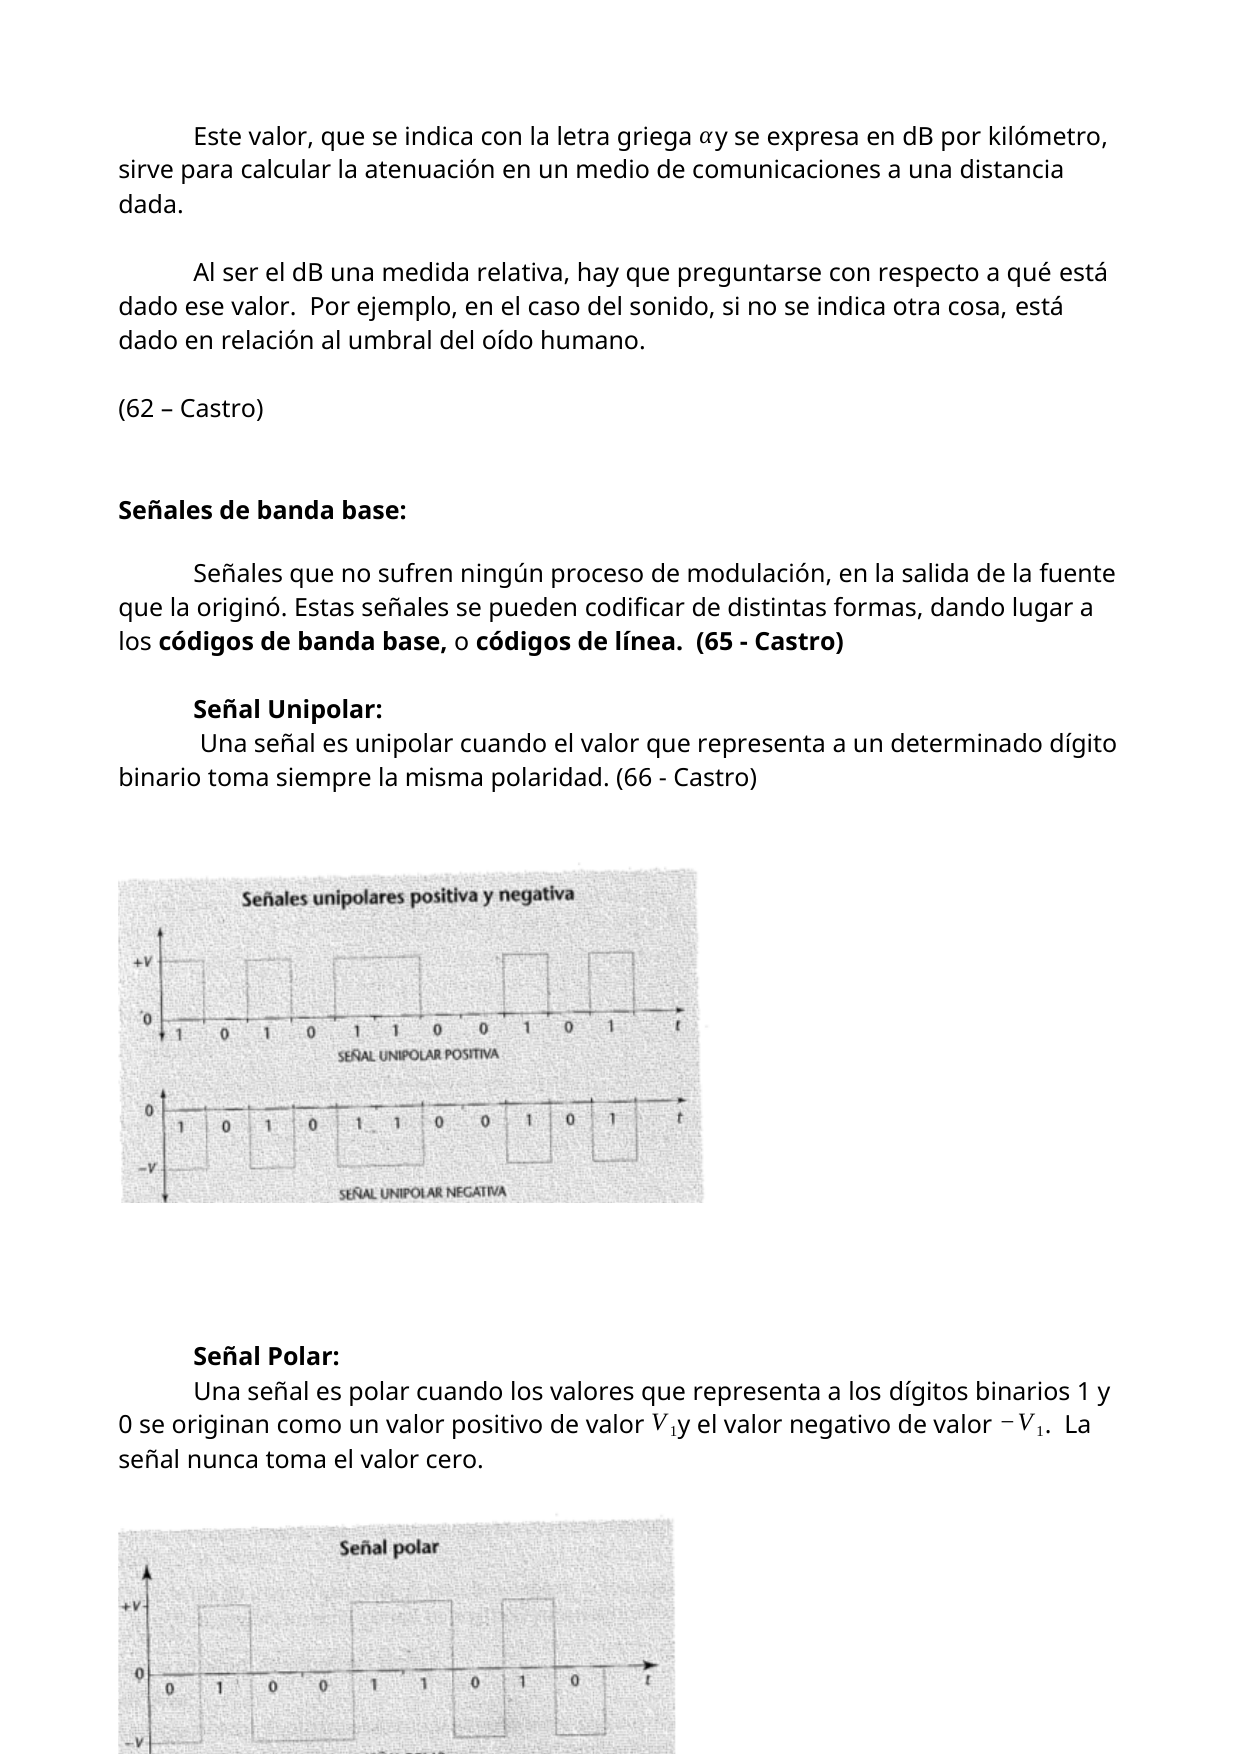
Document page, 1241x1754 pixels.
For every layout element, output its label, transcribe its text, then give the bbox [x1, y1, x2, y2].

text Señales de banda base: [118, 493, 1122, 527]
text Al ser el dB una medida relativa, hay que preguntarse con respecto a qué está dado ese valor. Por ejemplo, en el caso del sonido, si no se indica otra cosa, está dado en relación al umbral del oído humano. [118, 254, 1122, 357]
picture [118, 862, 737, 1203]
text Señal Unipolar: [118, 692, 1122, 726]
text Una señal es polar cuando los valores que representa a los dígitos binarios 1 y 0 se originan como un valor positivo de valor y el valor negativo de valor . La señal nunca toma el valor cero. [118, 1373, 1122, 1475]
text Señales que no sufren ningún proceso de modulación, en la salida de la fuente que la originó. Estas señales se pueden codificar de distintas formas, dando lugar a los códigos de banda base, o códigos de línea. (65 - Castro) [118, 556, 1122, 658]
text Este valor, que se indica con la letra griega y se expresa en dB por kilómetro, sirve para calcular la atenuación en un medio de comunicaciones a una distancia dada. [118, 118, 1122, 220]
text Señal Polar: [118, 1339, 1122, 1373]
picture [118, 1504, 676, 1754]
text Una señal es unipolar cuando el valor que representa a un determinado dígito binario toma siempre la misma polaridad. (66 - Castro) [118, 726, 1122, 794]
text (62 – Castro) [118, 391, 1122, 425]
